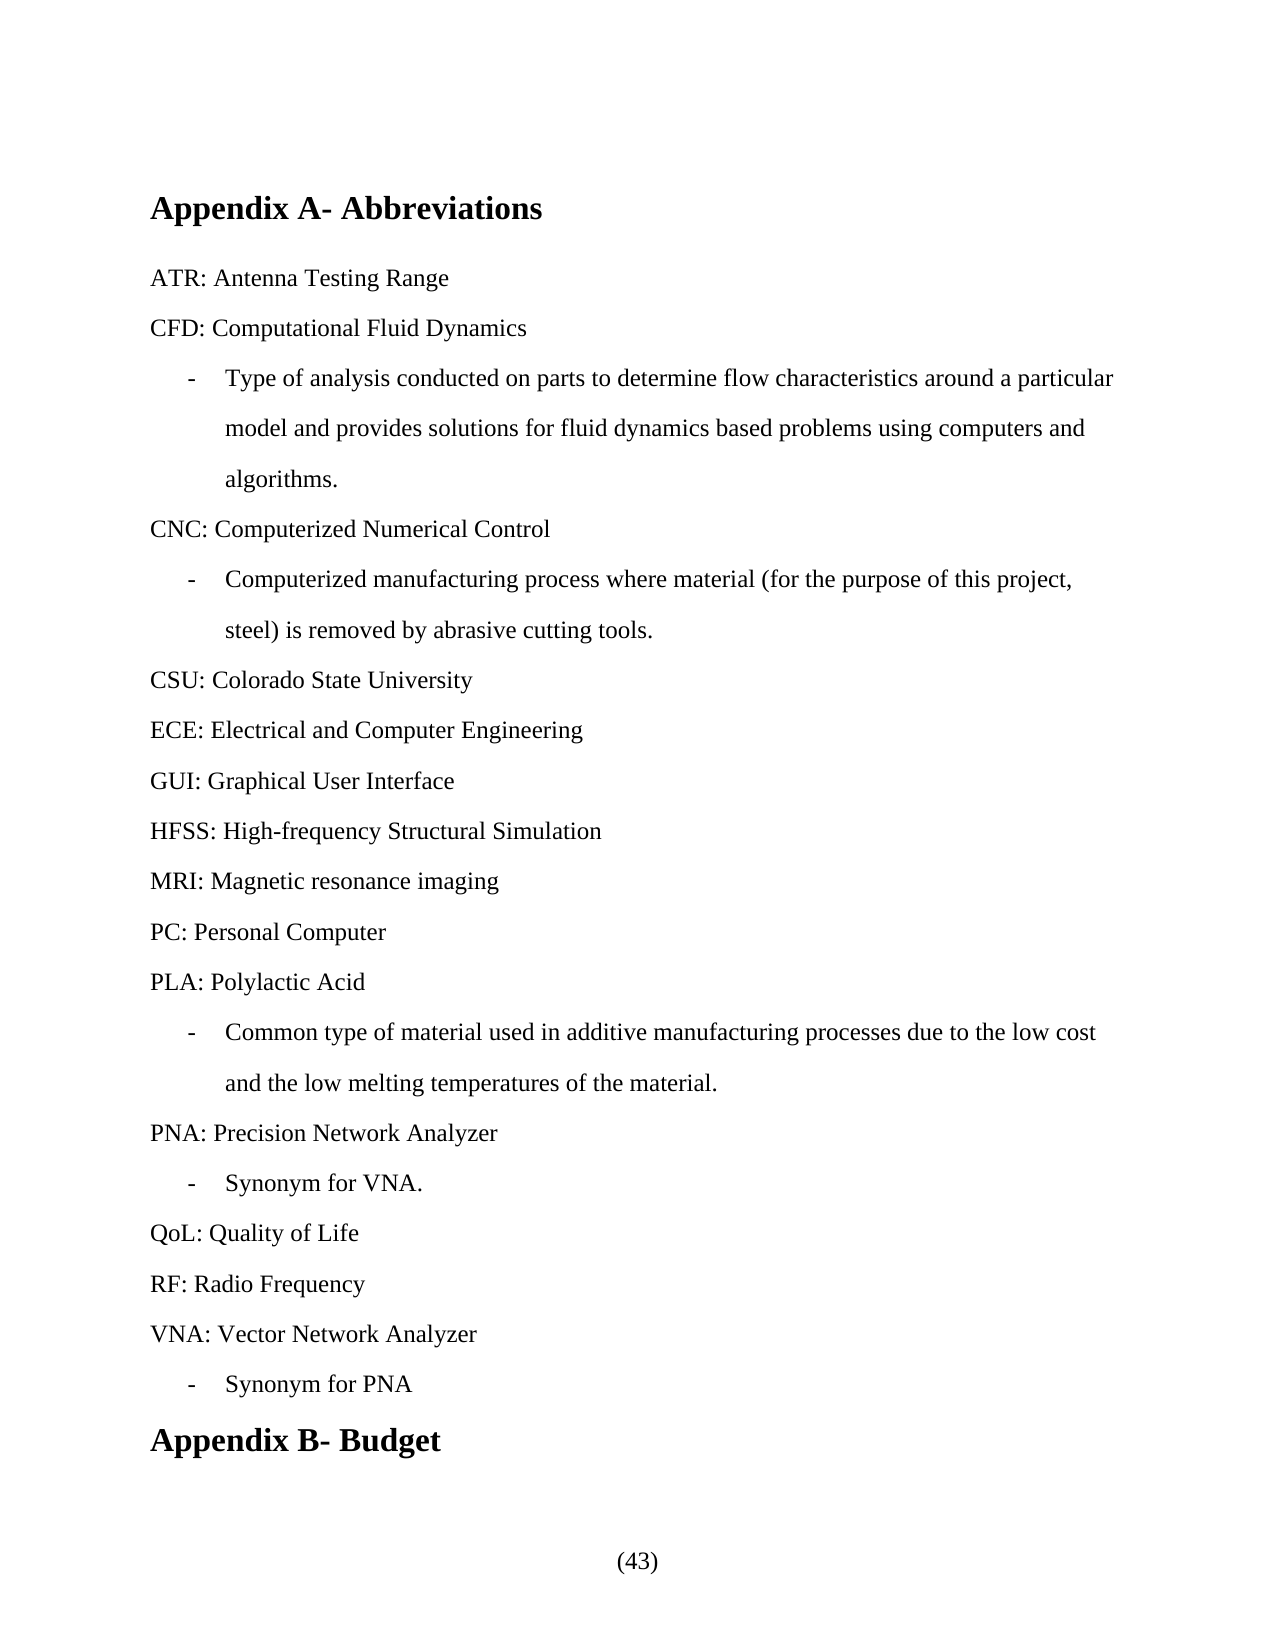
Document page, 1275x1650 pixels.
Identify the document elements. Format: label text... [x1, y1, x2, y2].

text MRI: Magnetic resonance imaging [150, 866, 1125, 895]
list Type of analysis conducted on parts to determine flow characteristics around a particular model and provides solutions for fluid dynamics based problems using computers and algorithms. [187, 363, 1125, 493]
text CSU: Colorado State University [150, 665, 1125, 694]
text PC: Personal Computer [150, 917, 1125, 945]
list Synonym for VNA. [187, 1168, 1125, 1197]
text RF: Radio Frequency [150, 1269, 1125, 1298]
text CNC: Computerized Numerical Control [150, 514, 1125, 543]
text QoL: Quality of Life [150, 1218, 1125, 1247]
text VNA: Vector Network Analyzer [150, 1319, 1125, 1348]
list Synonym for PNA [187, 1369, 1125, 1398]
text ECE: Electrical and Computer Engineering [150, 715, 1125, 744]
text GUI: Graphical User Interface [150, 766, 1125, 794]
text CFD: Computational Fluid Dynamics [150, 313, 1125, 342]
text PLA: Polylactic Acid [150, 967, 1125, 996]
subtitle Appendix B- Budget [150, 1420, 1125, 1458]
text ATR: Antenna Testing Range [150, 263, 1125, 291]
text HFSS: High-frequency Structural Simulation [150, 816, 1125, 845]
text PNA: Precision Network Analyzer [150, 1118, 1125, 1147]
list Common type of material used in additive manufacturing processes due to the low cost and the low melting temperatures of the material. [187, 1017, 1125, 1096]
subtitle Appendix A- Abbreviations [150, 188, 1125, 227]
list Computerized manufacturing process where material (for the purpose of this project, steel) is removed by abrasive cutting tools. [187, 564, 1125, 643]
